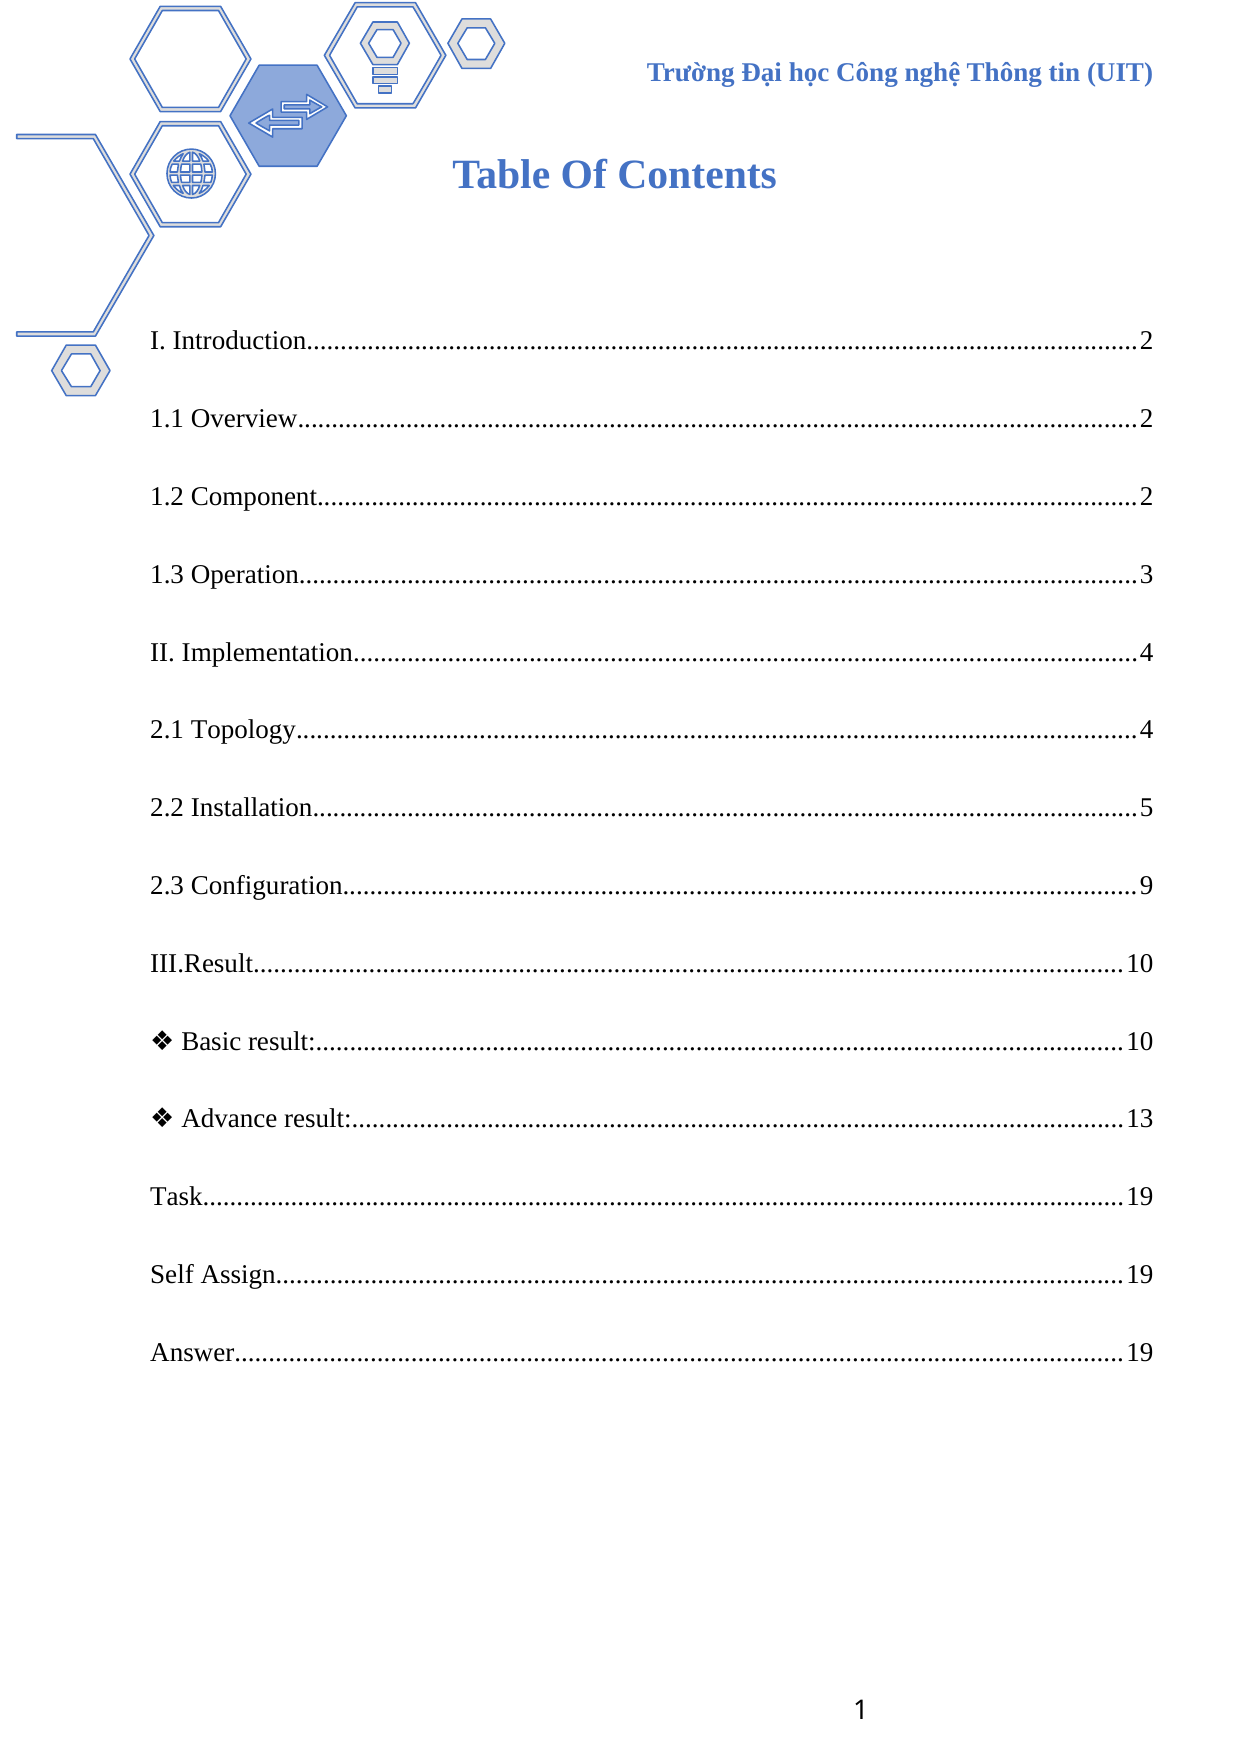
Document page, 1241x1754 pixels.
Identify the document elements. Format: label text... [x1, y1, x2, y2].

text Table Of Contents [150, 150, 1153, 198]
